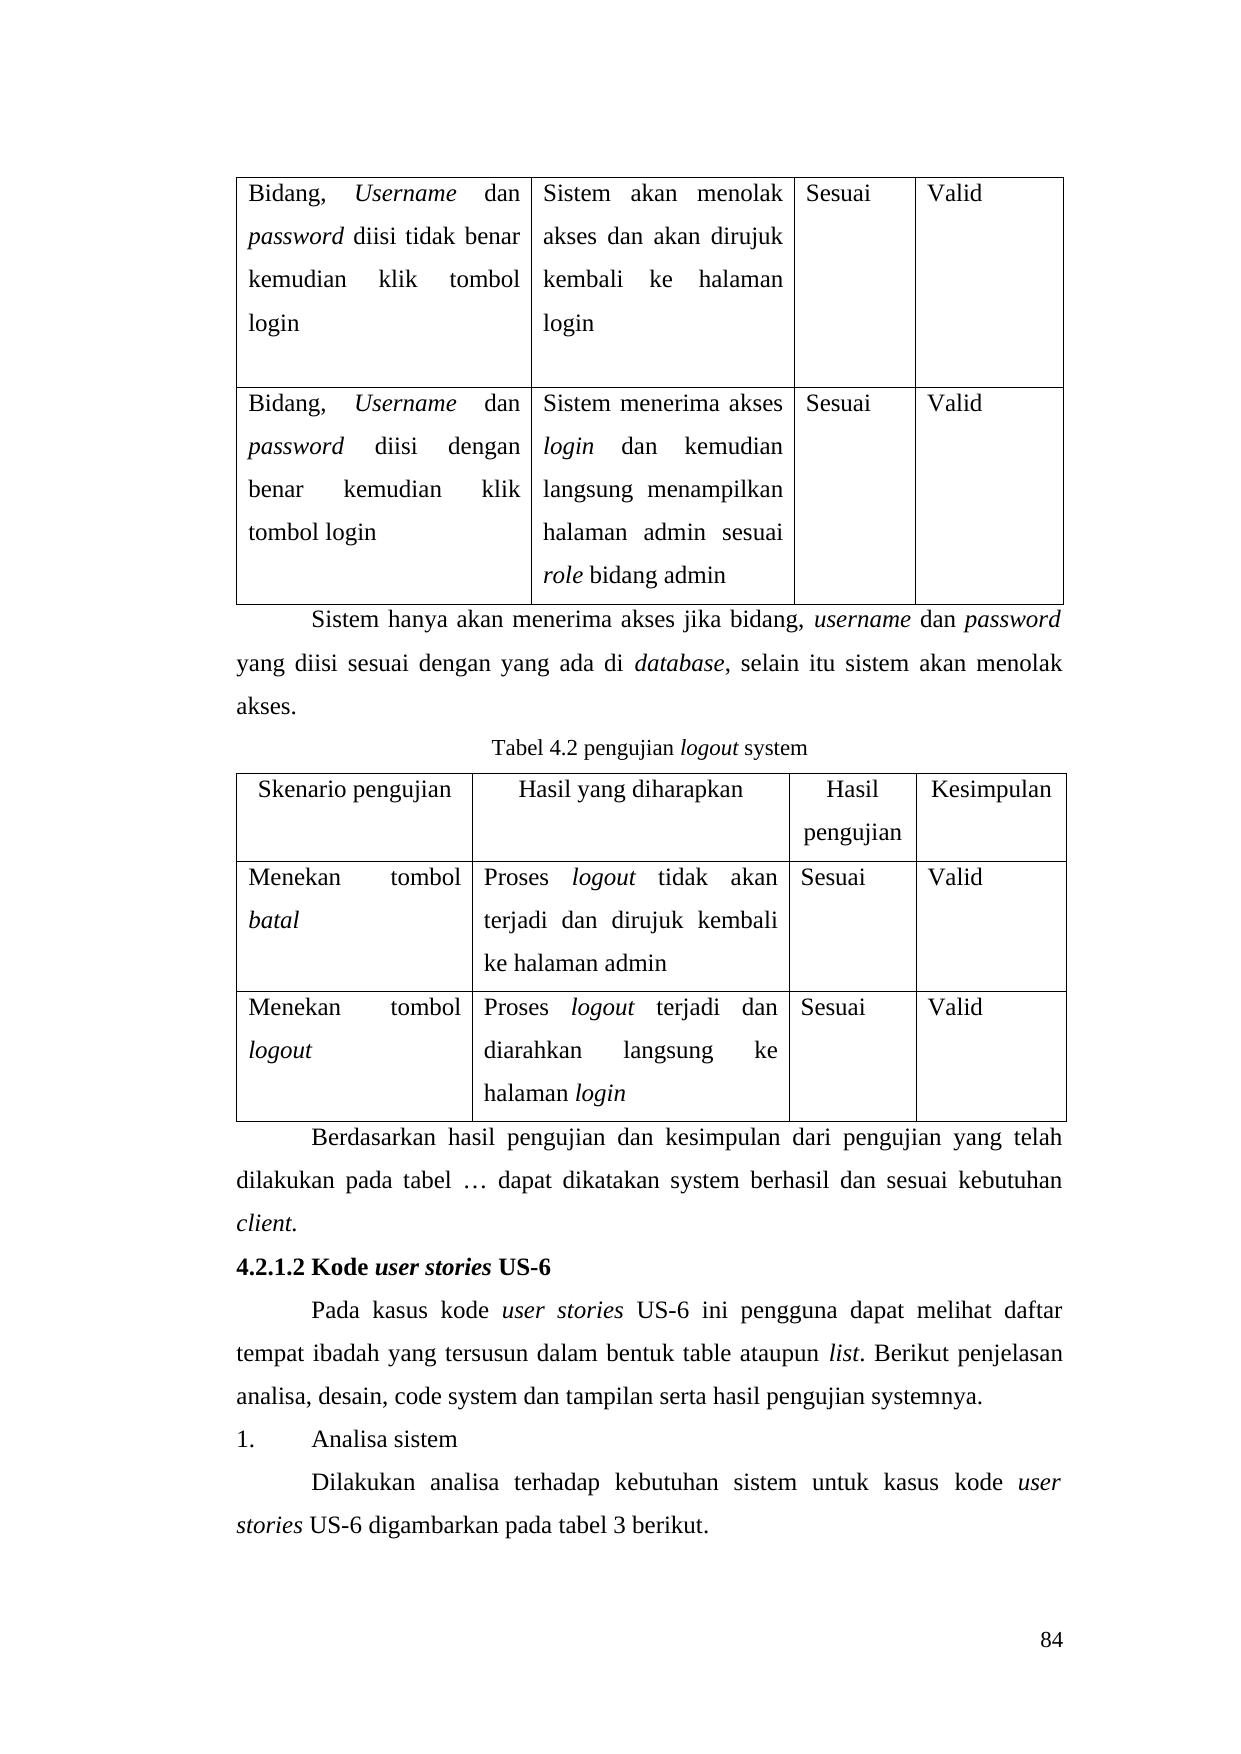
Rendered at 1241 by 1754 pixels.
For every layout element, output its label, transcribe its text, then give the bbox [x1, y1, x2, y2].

table_header Kesimpulan [917, 774, 1066, 861]
table_cell Valid [917, 862, 1066, 991]
text Pada kasus kode user stories US-6 ini pengguna dapat melihat daftar tempat ibadah yang tersusun dalam bentuk table ataupun list. Berikut penjelasan analisa, desain, code system dan tampilan serta hasil pengujian systemnya. [236, 1295, 1063, 1410]
table_header Hasil yang diharapkan [473, 774, 789, 861]
table_cell Bidang, Username dan password diisi dengan benar kemudian klik tombol login [237, 388, 531, 603]
table_cell Menekan tombol logout [237, 992, 472, 1121]
text Berdasarkan hasil pengujian dan kesimpulan dari pengujian yang telah dilakukan pada tabel … dapat dikatakan system berhasil dan sesuai kebutuhan client. [236, 1122, 1063, 1237]
list Kode user stories US-6 [236, 1252, 1063, 1280]
text Dilakukan analisa terhadap kebutuhan sistem untuk kasus kode user stories US-6 digambarkan pada tabel 3 berikut. [236, 1467, 1063, 1539]
table_cell Menekan tombol batal [237, 862, 472, 991]
table_cell Valid [916, 388, 1063, 603]
table_cell Bidang, Username dan password diisi tidak benar kemudian klik tombol login [237, 178, 531, 387]
table_cell Sesuai [790, 992, 916, 1121]
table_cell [532, 178, 794, 387]
table_cell Proses logout terjadi dan diarahkan langsung ke halaman login [473, 992, 789, 1121]
table_cell Sesuai [795, 388, 915, 603]
table_cell Sistem menerima akses login dan kemudian langsung menampilkan halaman admin sesuai role bidang admin [532, 388, 794, 603]
table_cell Proses logout tidak akan terjadi dan dirujuk kembali ke halaman admin [473, 862, 789, 991]
table_cell Sesuai [795, 178, 915, 387]
table_cell Sesuai [790, 862, 916, 991]
table_header Skenario pengujian [237, 774, 472, 861]
table_cell Valid [917, 992, 1066, 1121]
table_header Hasil pengujian [790, 774, 916, 861]
list Sistem hanya akan menerima akses jika bidang, username dan password yang diisi sesuai dengan yang ada di database, selain itu sistem akan menolak akses. [236, 605, 1063, 719]
list Analisa sistem [236, 1424, 1063, 1453]
table_cell Valid [916, 178, 1063, 387]
list Tabel 4.2 pengujian logout system [236, 734, 1063, 760]
